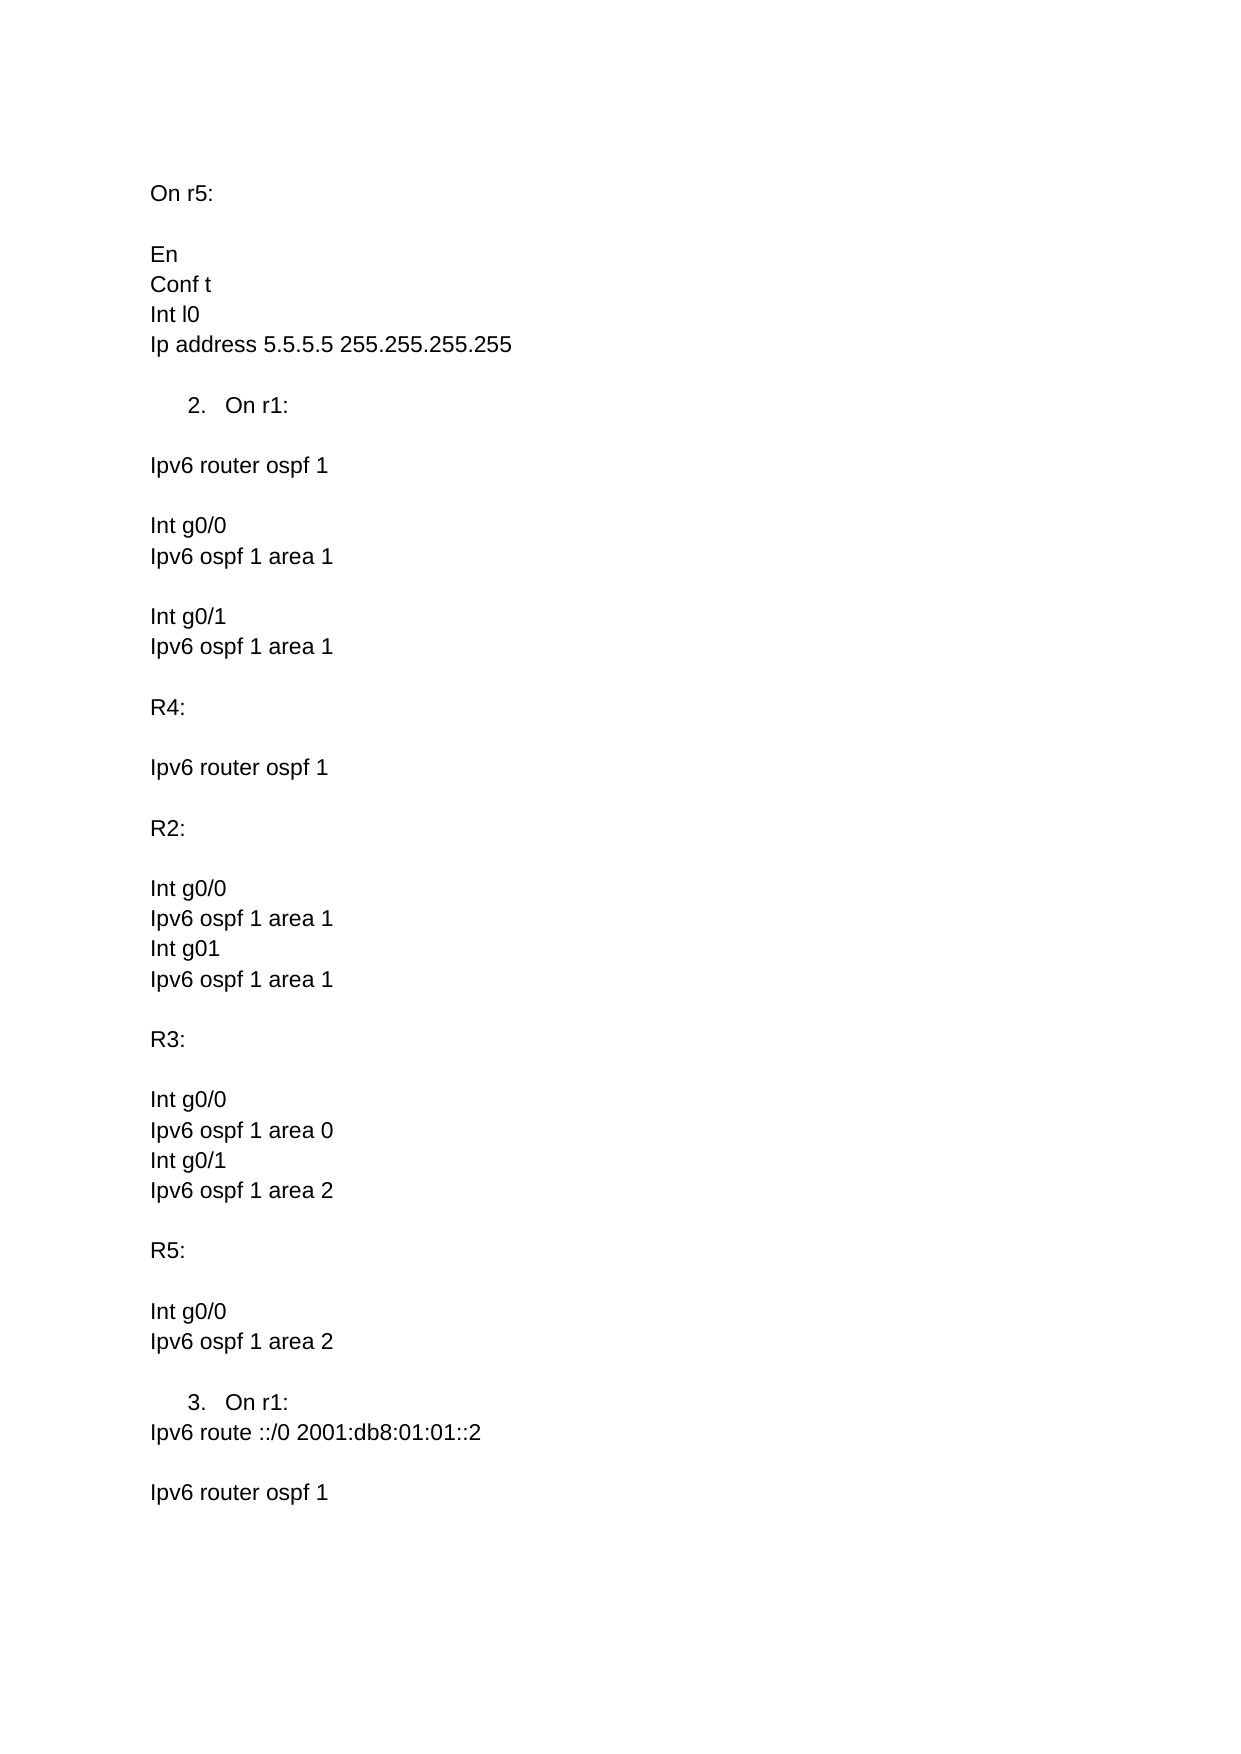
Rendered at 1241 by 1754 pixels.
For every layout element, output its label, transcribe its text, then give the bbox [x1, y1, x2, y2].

text Ipv6 router ospf 1 [150, 754, 1090, 781]
text Ipv6 route ::/0 2001:db8:01:01::2 [150, 1419, 1090, 1445]
text Conf t [150, 271, 1090, 297]
text R3: [150, 1026, 1090, 1052]
text Ip address 5.5.5.5 255.255.255.255 [150, 331, 1090, 358]
text Int g0/1 [150, 603, 1090, 629]
text Ipv6 ospf 1 area 0 [150, 1117, 1090, 1143]
text Ipv6 router ospf 1 [150, 1479, 1090, 1506]
text Int g0/0 [150, 875, 1090, 901]
text R5: [150, 1237, 1090, 1264]
text Int g0/0 [150, 1298, 1090, 1324]
text Int l0 [150, 301, 1090, 327]
text Ipv6 ospf 1 area 1 [150, 543, 1090, 569]
text Ipv6 ospf 1 area 2 [150, 1177, 1090, 1203]
text Int g0/1 [150, 1147, 1090, 1173]
text Ipv6 ospf 1 area 2 [150, 1328, 1090, 1354]
text Int g01 [150, 935, 1090, 962]
text Int g0/0 [150, 1086, 1090, 1113]
list On r1: [187, 1388, 1090, 1415]
text R4: [150, 694, 1090, 720]
list On r1: [187, 392, 1090, 418]
text Ipv6 ospf 1 area 1 [150, 966, 1090, 992]
text En [150, 241, 1090, 267]
text On r5: [150, 180, 1090, 207]
text Ipv6 ospf 1 area 1 [150, 633, 1090, 660]
text Ipv6 router ospf 1 [150, 452, 1090, 478]
text R2: [150, 814, 1090, 841]
text Ipv6 ospf 1 area 1 [150, 905, 1090, 932]
text Int g0/0 [150, 512, 1090, 539]
